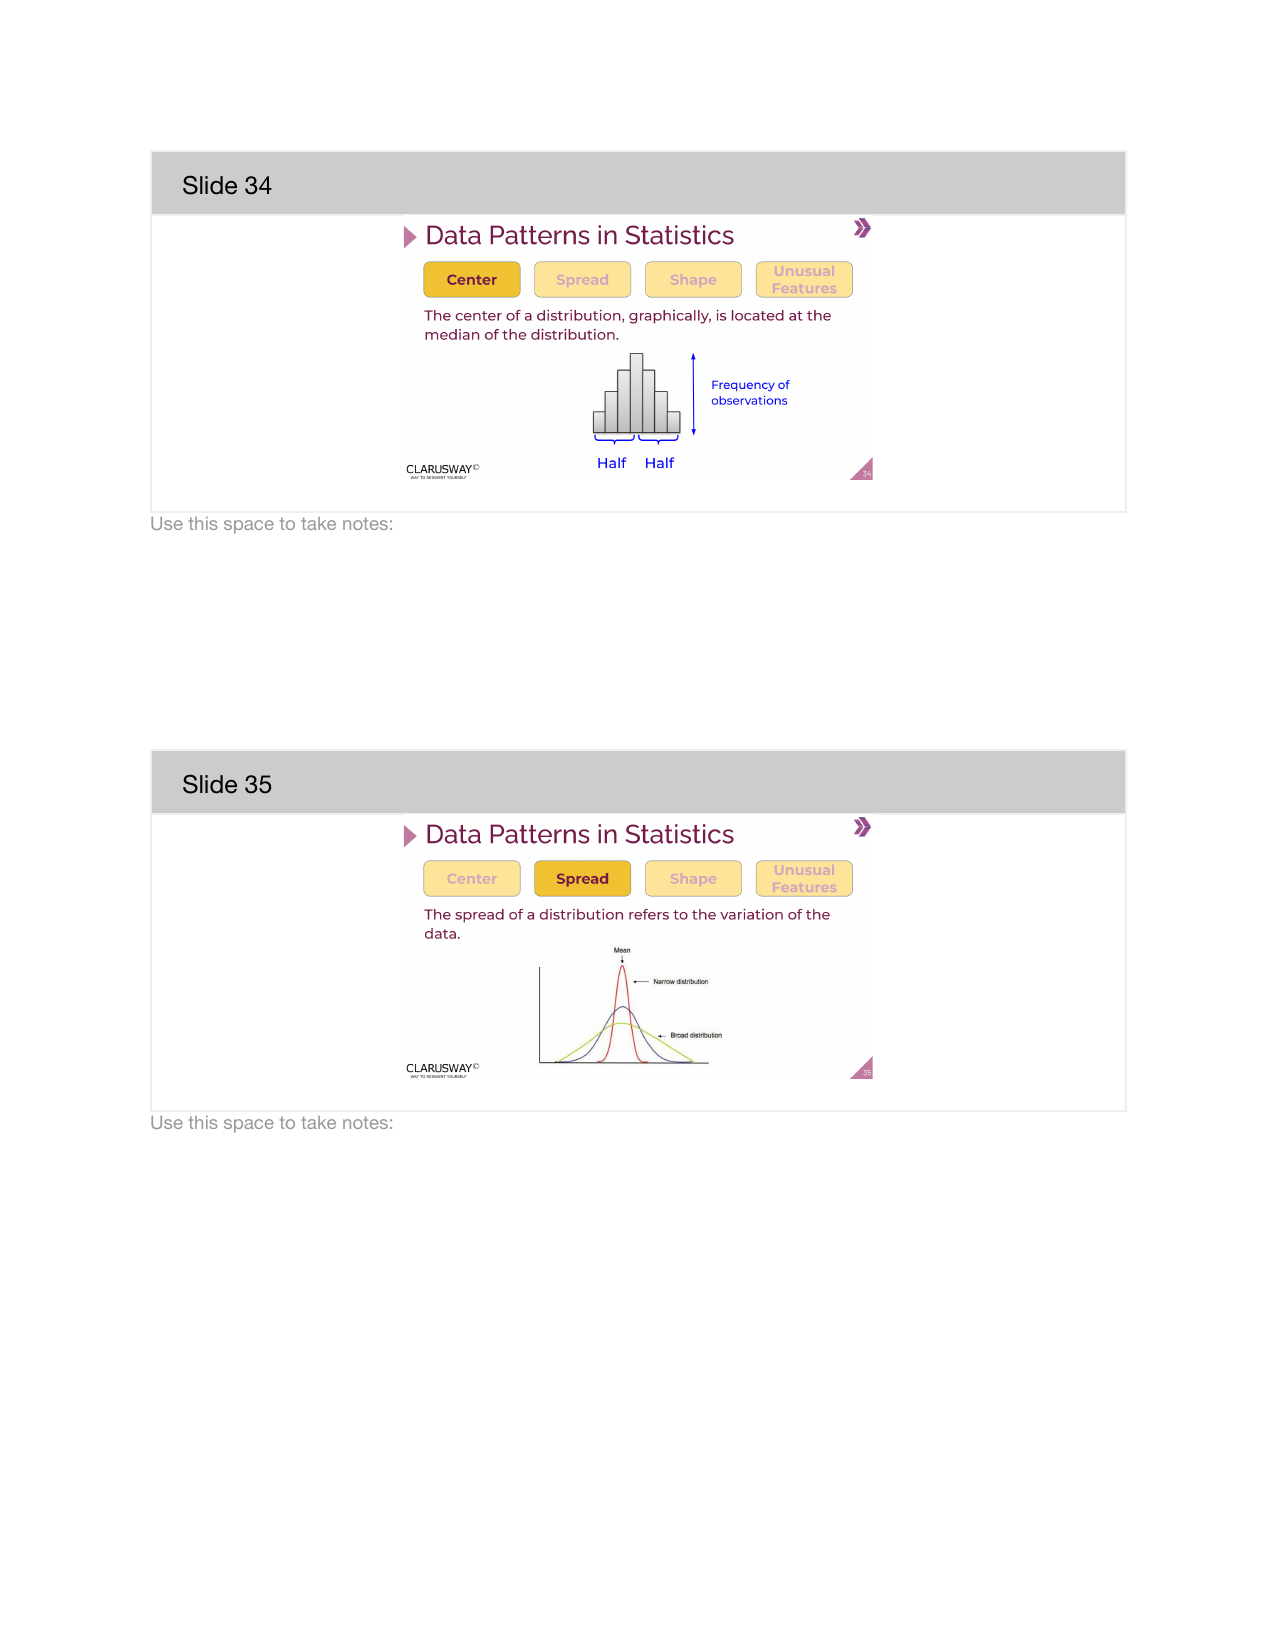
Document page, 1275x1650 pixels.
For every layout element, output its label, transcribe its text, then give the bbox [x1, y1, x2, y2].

text Use this space to take notes: [150, 513, 1125, 536]
picture [403, 814, 873, 1079]
table_header Slide 35 [152, 751, 1125, 813]
table_header Slide 34 [152, 152, 1125, 214]
table_cell [152, 216, 1125, 511]
text Use this space to take notes: [150, 1112, 1125, 1135]
picture [403, 215, 873, 480]
table_cell [152, 815, 1125, 1110]
